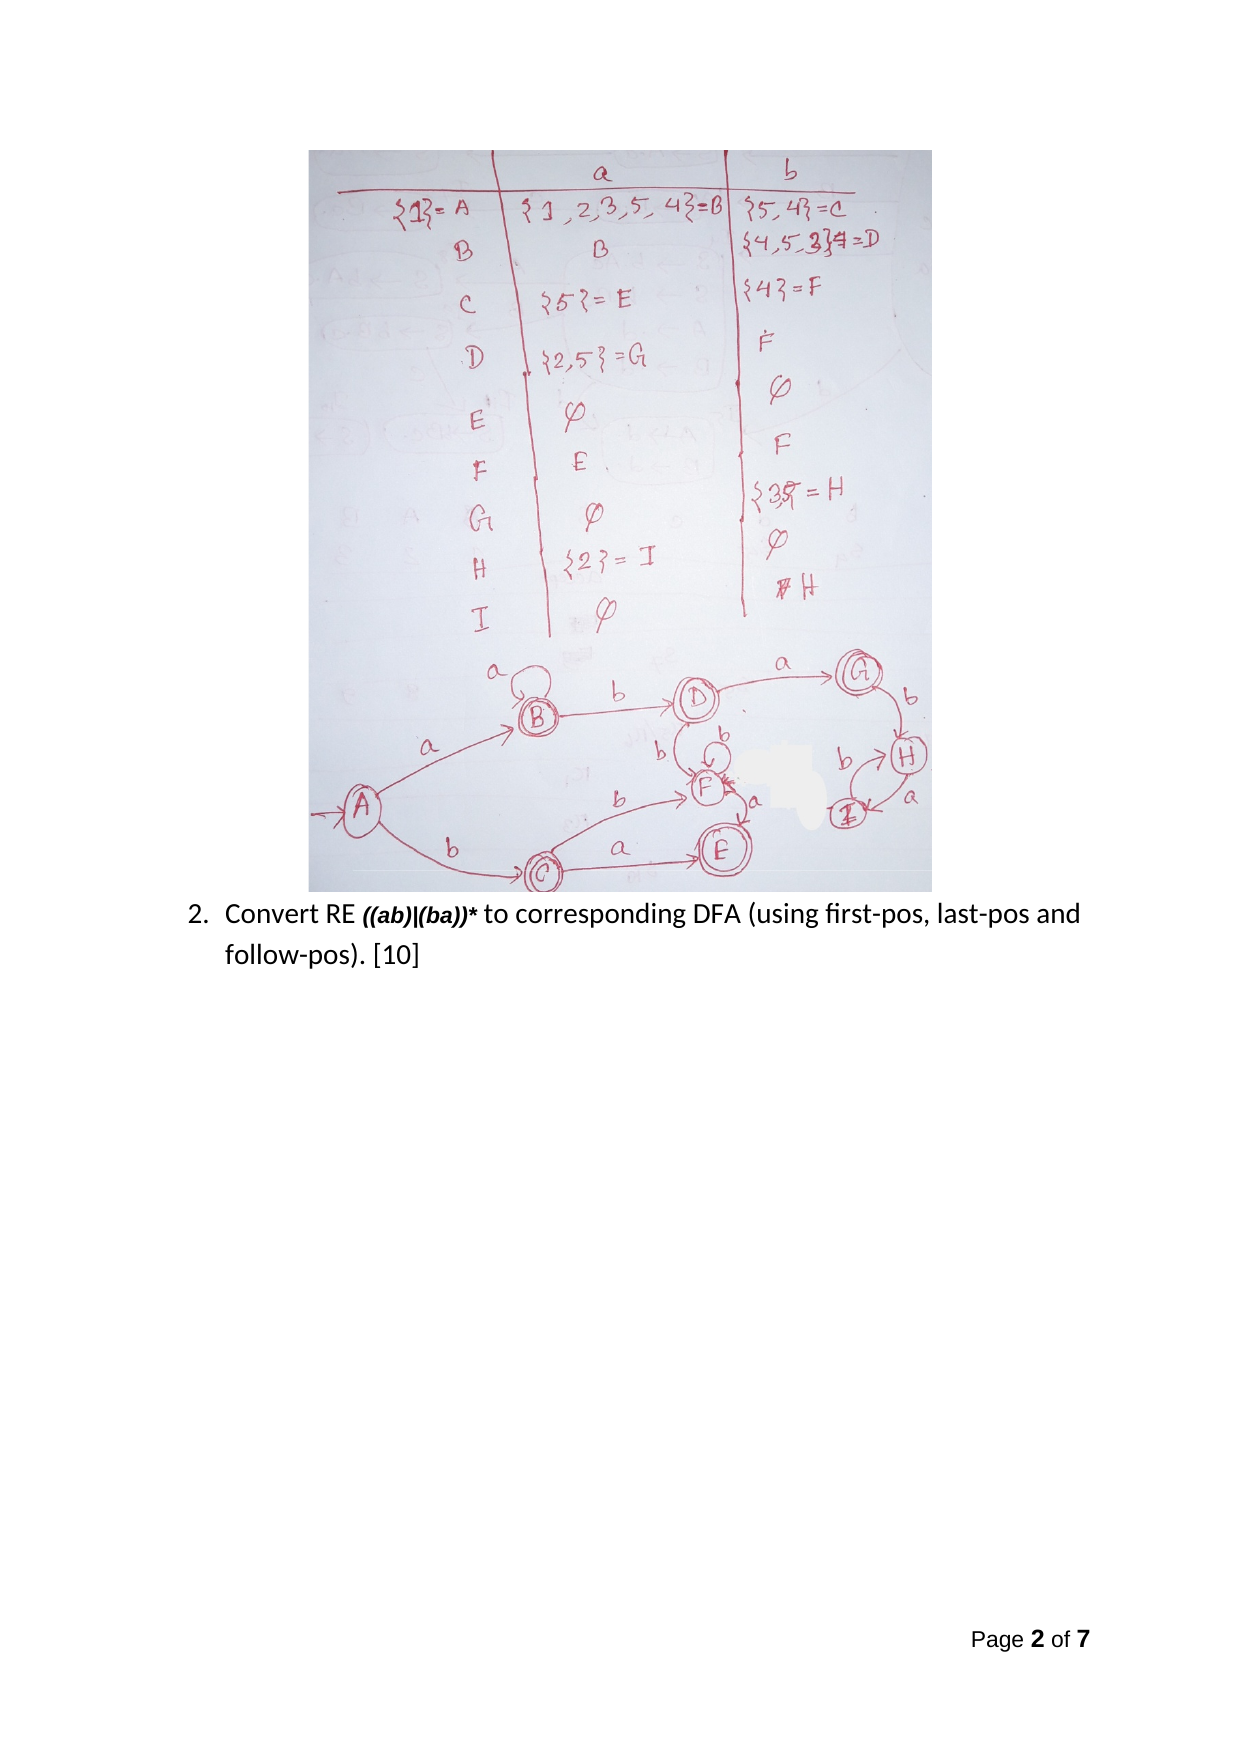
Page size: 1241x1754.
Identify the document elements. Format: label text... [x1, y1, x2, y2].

list Convert RE ((ab)|(ba))* to corresponding DFA (using first-pos, last-pos and follow-pos). [10] [187, 895, 1090, 972]
picture [308, 150, 932, 892]
